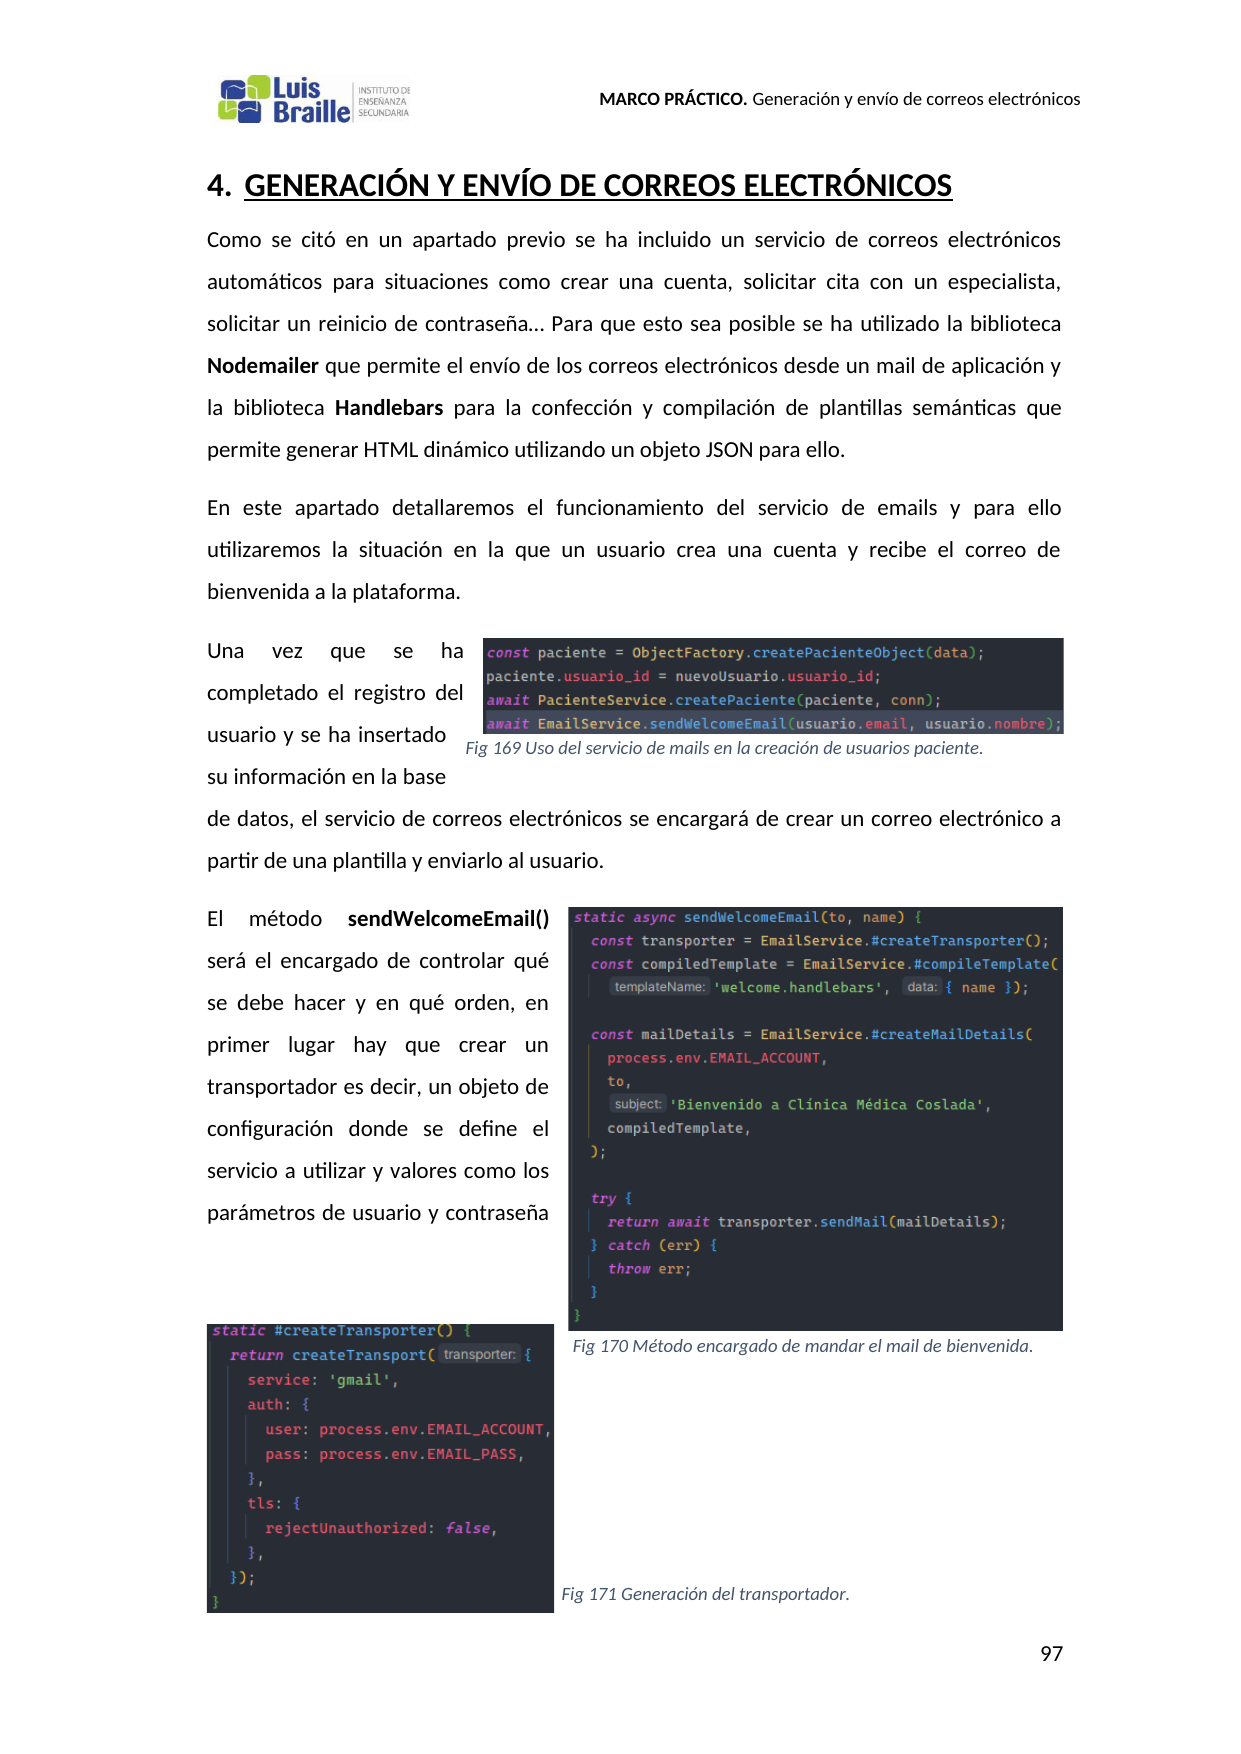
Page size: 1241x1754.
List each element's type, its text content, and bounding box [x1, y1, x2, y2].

subtitle GENERACIÓN Y ENVÍO DE CORREOS ELECTRÓNICOS [207, 164, 1063, 204]
text En este apartado detallaremos el funcionamiento del servicio de emails y para ello utilizaremos la situación en la que un usuario crea una cuenta y recibe el correo de bienvenida a la plataforma. [207, 493, 1063, 605]
picture [206, 1324, 555, 1613]
picture [568, 907, 1063, 1331]
picture [483, 638, 1064, 734]
text El método sendWelcomeEmail() será el encargado de controlar qué se debe hacer y en qué orden, en primer lugar hay que crear un transportador es decir, un objeto de configuración donde se define el servicio a utilizar y valores como los parámetros de usuario y contraseña para que el servidor pueda conseguir autenticarse con la cuenta y mandar el email correspondiente. [207, 904, 1063, 1226]
text Como se citó en un apartado previo se ha incluido un servicio de correos electrónicos automáticos para situaciones como crear una cuenta, solicitar cita con un especialista, solicitar un reinicio de contraseña… Para que esto sea posible se ha utilizado la biblioteca Nodemailer que permite el envío de los correos electrónicos desde un mail de aplicación y la biblioteca Handlebars para la confección y compilación de plantillas semánticas que permite generar HTML dinámico utilizando un objeto JSON para ello. [207, 225, 1063, 463]
